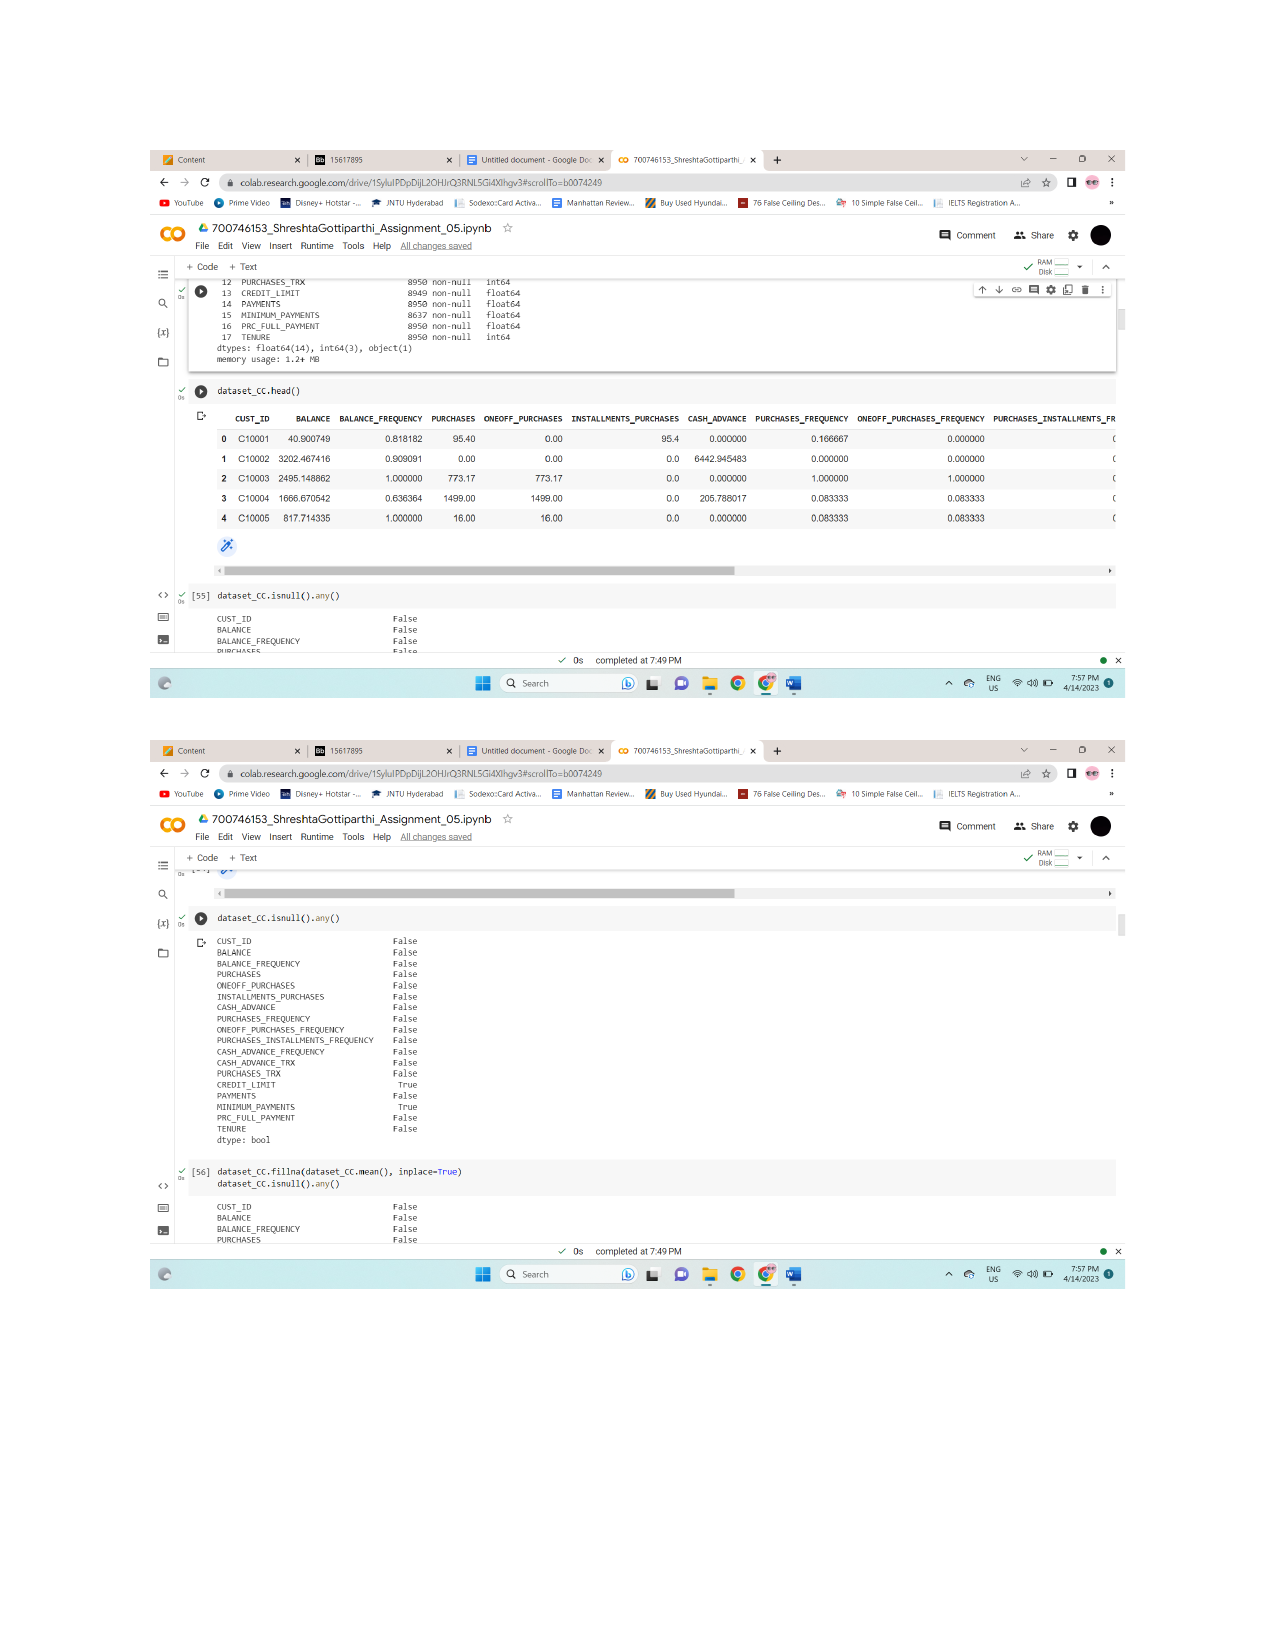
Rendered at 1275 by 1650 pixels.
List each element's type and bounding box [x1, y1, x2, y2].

picture [150, 740, 1125, 1289]
picture [150, 150, 1125, 698]
